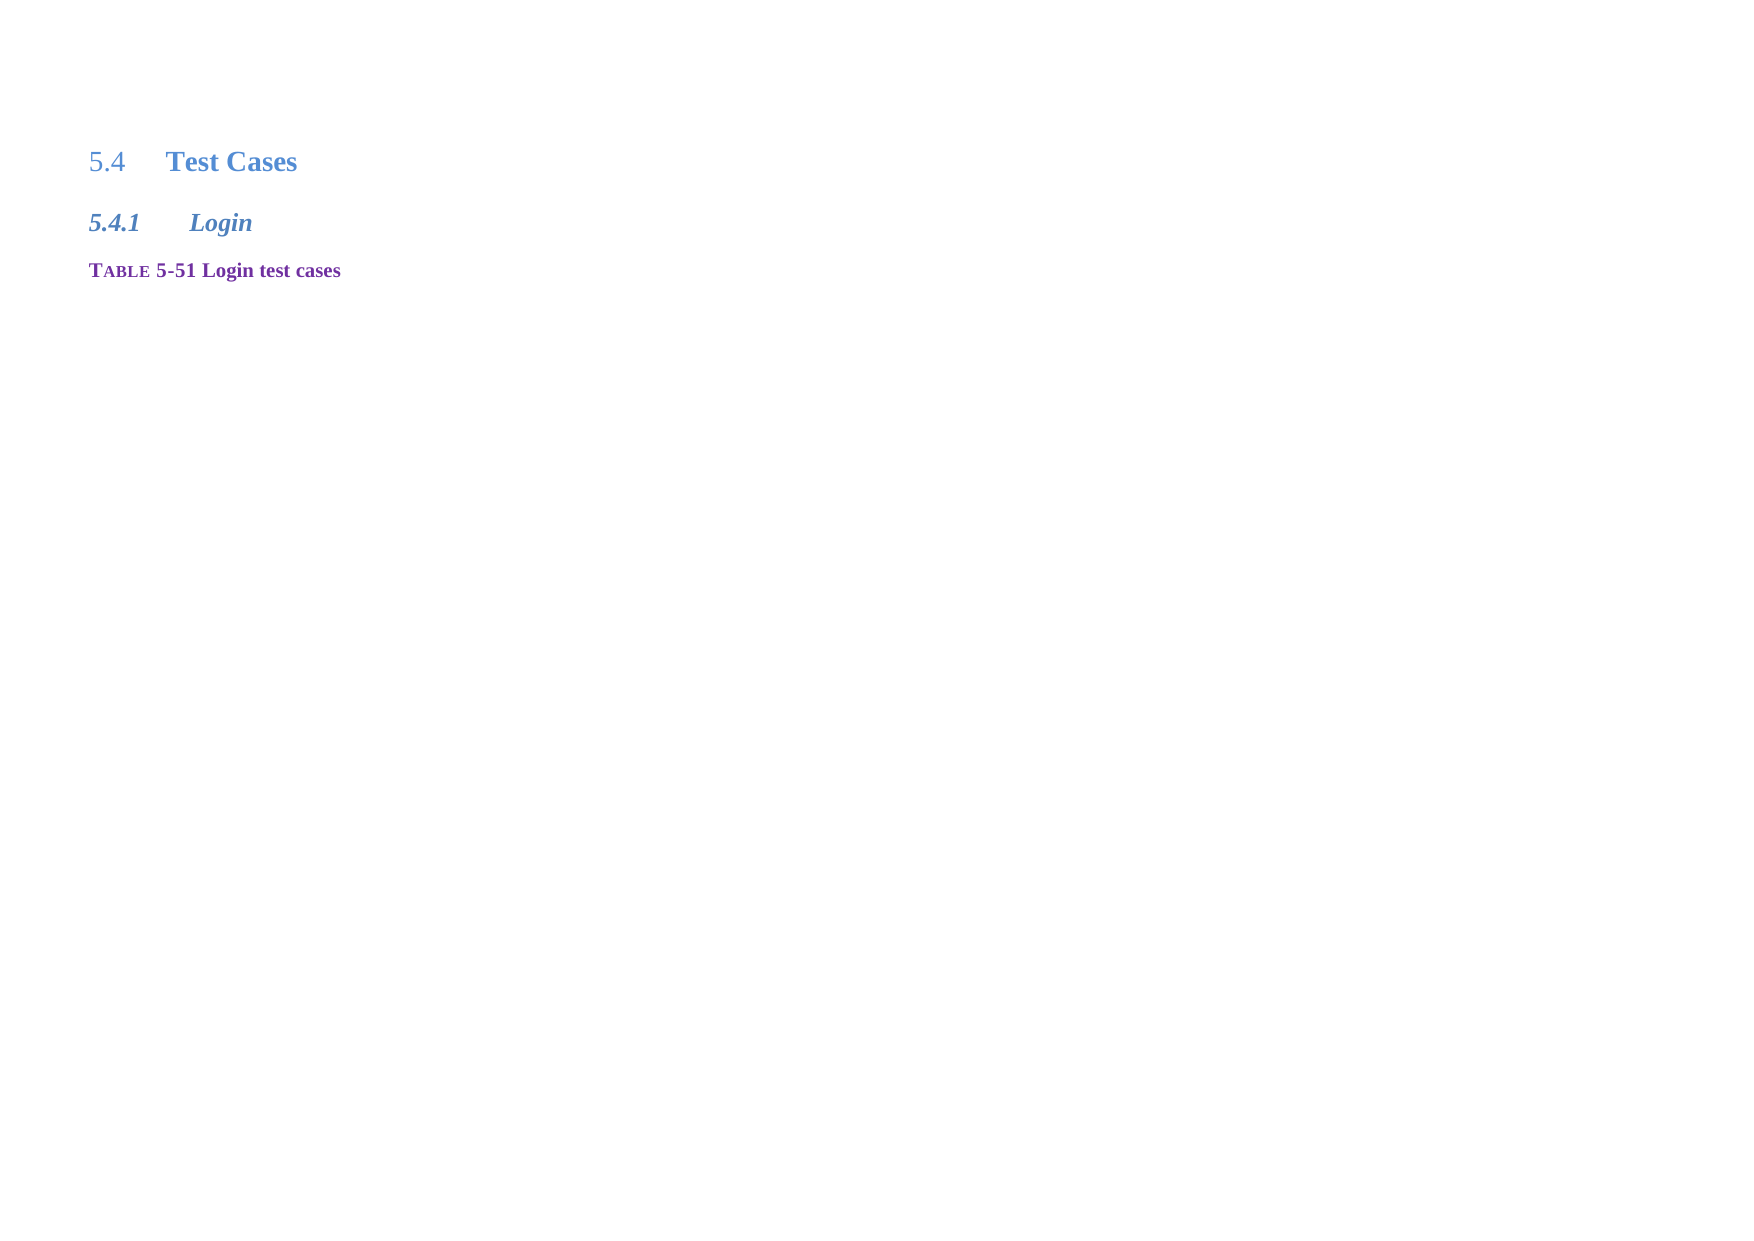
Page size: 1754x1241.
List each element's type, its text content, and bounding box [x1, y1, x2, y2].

subtitle Login [89, 207, 1665, 237]
subtitle Test Cases [89, 144, 1665, 177]
